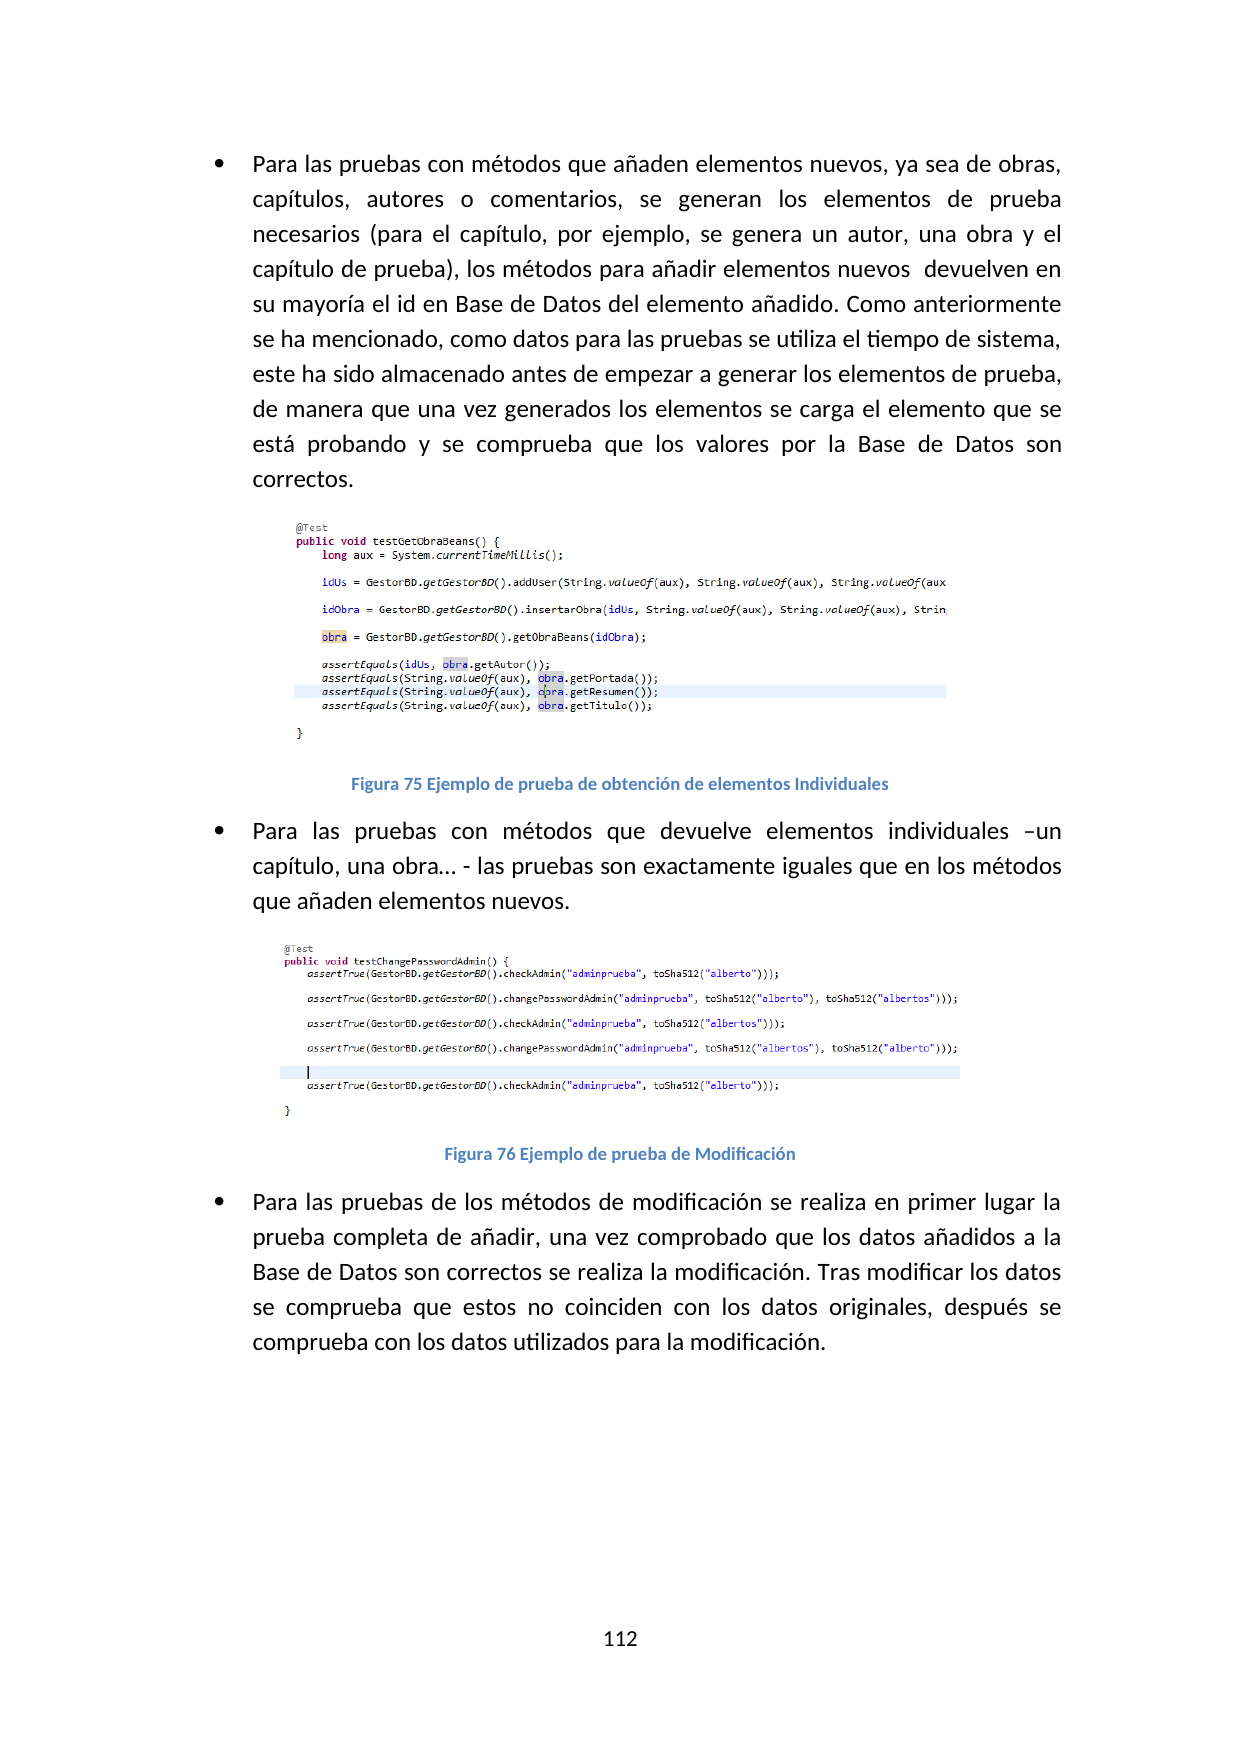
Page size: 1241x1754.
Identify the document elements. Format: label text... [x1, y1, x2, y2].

list Para las pruebas con métodos que devuelve elementos individuales –un capítulo, una obra… - las pruebas son exactamente iguales que en los métodos que añaden elementos nuevos. [215, 816, 1063, 916]
list Para las pruebas con métodos que añaden elementos nuevos, ya sea de obras, capítulos, autores o comentarios, se generan los elementos de prueba necesarios (para el capítulo, por ejemplo, se genera un autor, una obra y el capítulo de prueba), los métodos para añadir elementos nuevos devuelven en su mayoría el id en Base de Datos del elemento añadido. Como anteriormente se ha mencionado, como datos para las pruebas se utiliza el tiempo de sistema, este ha sido almacenado antes de empezar a generar los elementos de prueba, de manera que una vez generados los elementos se carga el elemento que se está probando y se comprueba que los valores por la Base de Datos son correctos. [215, 148, 1063, 493]
picture [280, 941, 961, 1118]
picture [293, 518, 947, 747]
list Para las pruebas de los métodos de modificación se realiza en primer lugar la prueba completa de añadir, una vez comprobado que los datos añadidos a la Base de Datos son correctos se realiza la modificación. Tras modificar los datos se comprueba que estos no coinciden con los datos originales, después se comprueba con los datos utilizados para la modificación. [215, 1186, 1063, 1357]
